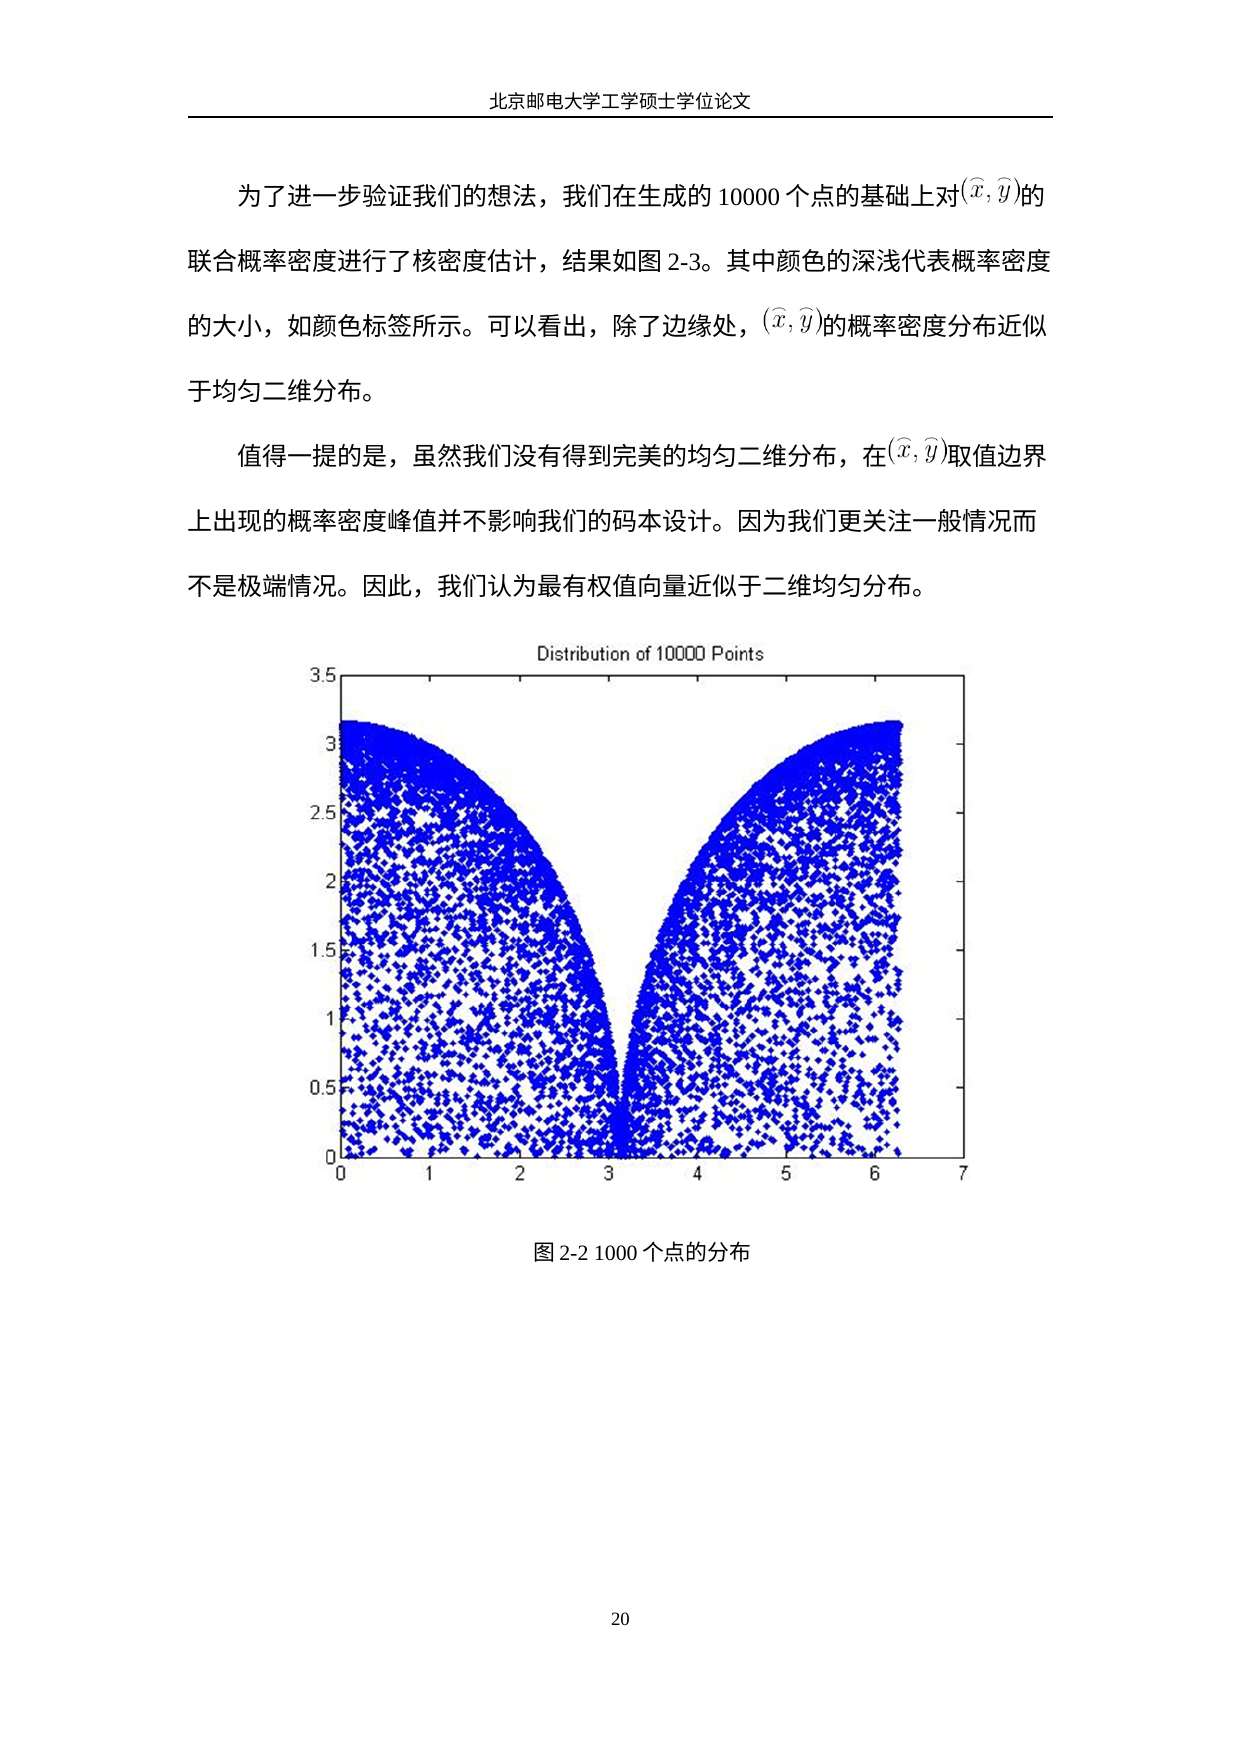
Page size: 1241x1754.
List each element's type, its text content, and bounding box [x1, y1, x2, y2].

text 为了进一步验证我们的想法，我们在生成的10000个点的基础上对的联合概率密度进行了核密度估计，结果如图2-3。其中颜色的深浅代表概率密度的大小，如颜色标签所示。可以看出，除了边缘处，的概率密度分布近似于均匀二维分布。 [187, 162, 1053, 422]
text 值得一提的是，虽然我们没有得到完美的均匀二维分布，在取值边界上出现的概率密度峰值并不影响我们的码本设计。因为我们更关注一般情况而不是极端情况。因此，我们认为最有权值向量近似于二维均匀分布。 [187, 422, 1053, 617]
picture [237, 630, 1039, 1221]
text 图2-2 1000个点的分布 [187, 1234, 1053, 1267]
